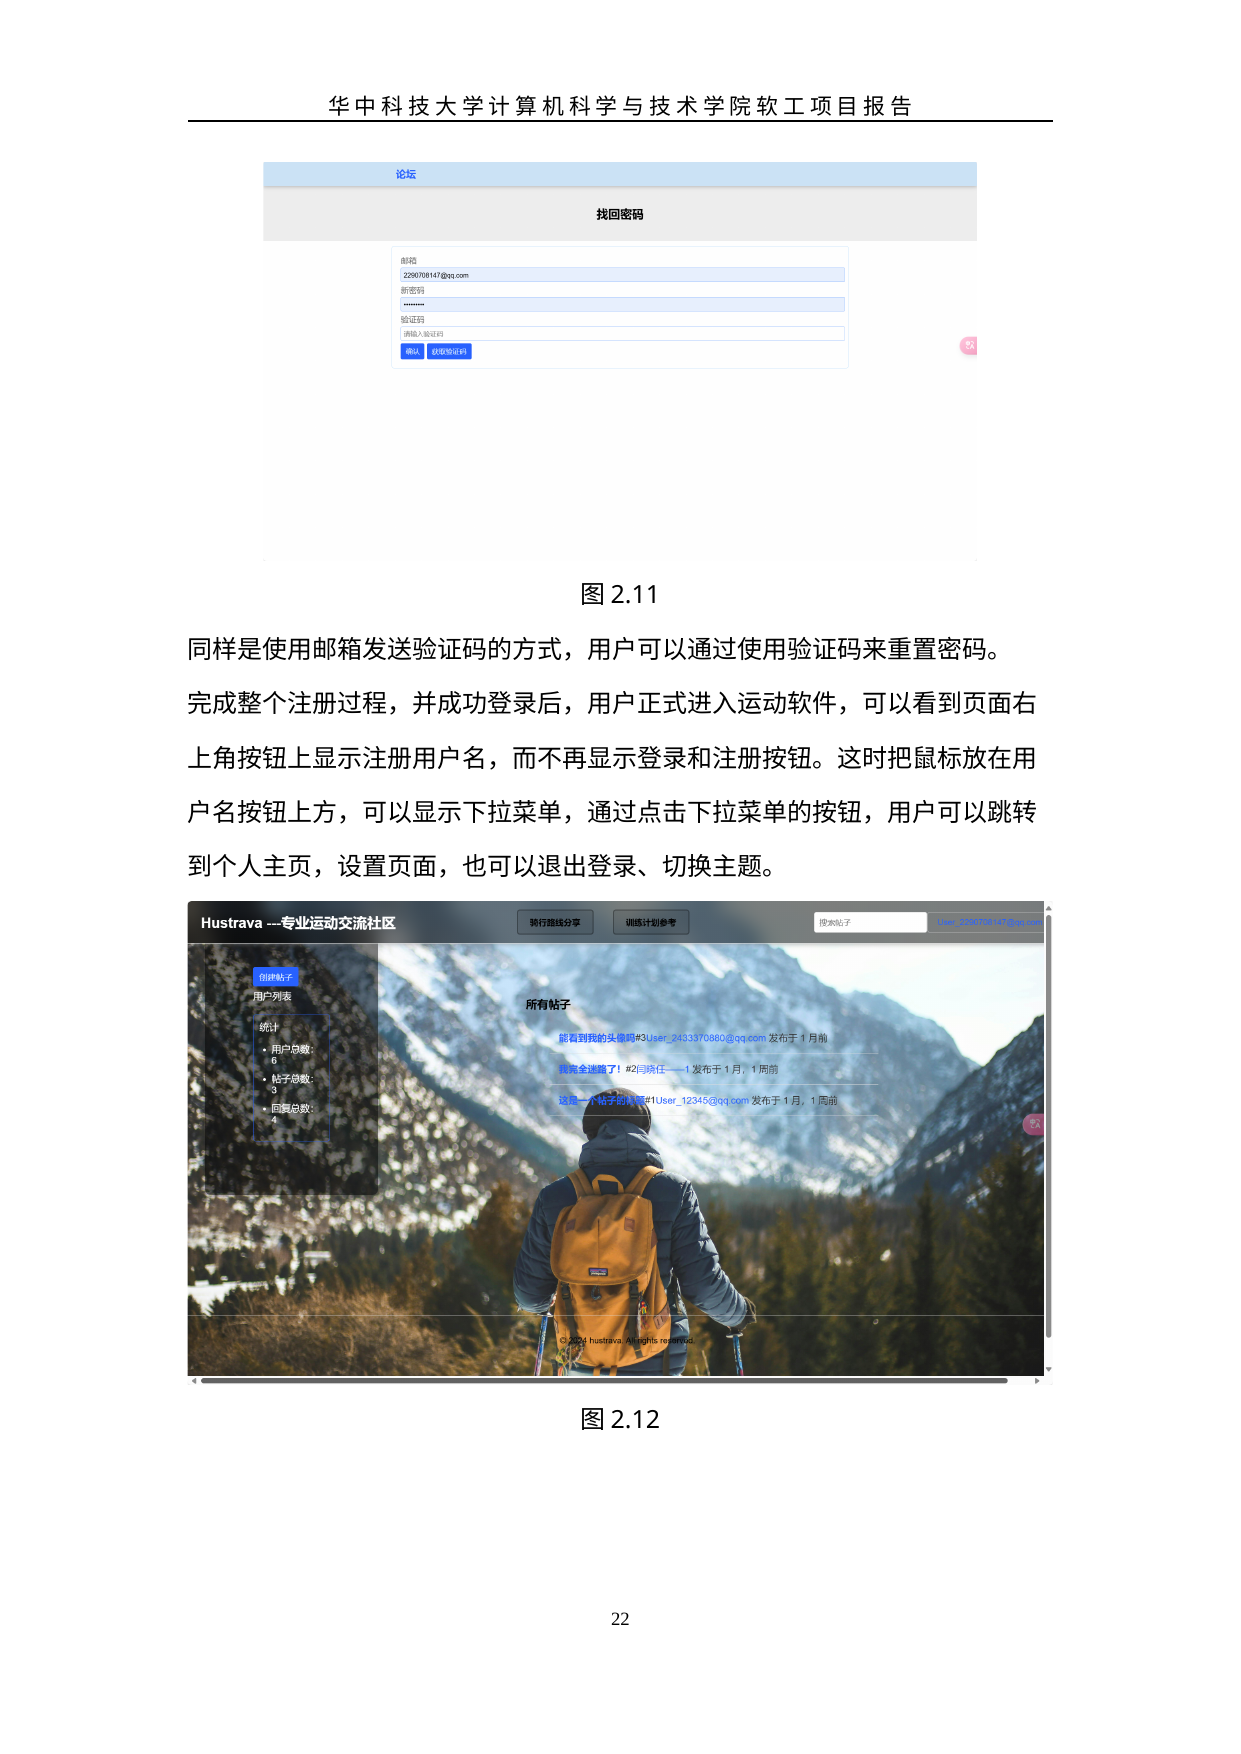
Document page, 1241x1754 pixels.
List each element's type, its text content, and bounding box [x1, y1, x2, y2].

picture [187, 901, 1053, 1385]
text 完成整个注册过程，并成功登录后，用户正式进入运动软件，可以看到页面右上角按钮上显示注册用户名，而不再显示登录和注册按钮。这时把鼠标放在用户名按钮上方，可以显示下拉菜单，通过点击下拉菜单的按钮，用户可以跳转到个人主页，设置页面，也可以退出登录、切换主题。 [187, 684, 1053, 883]
picture [263, 162, 977, 561]
text 图2.12 [187, 1399, 1053, 1435]
text 同样是使用邮箱发送验证码的方式，用户可以通过使用验证码来重置密码。 [187, 629, 1053, 666]
text 图2.11 [187, 575, 1053, 611]
